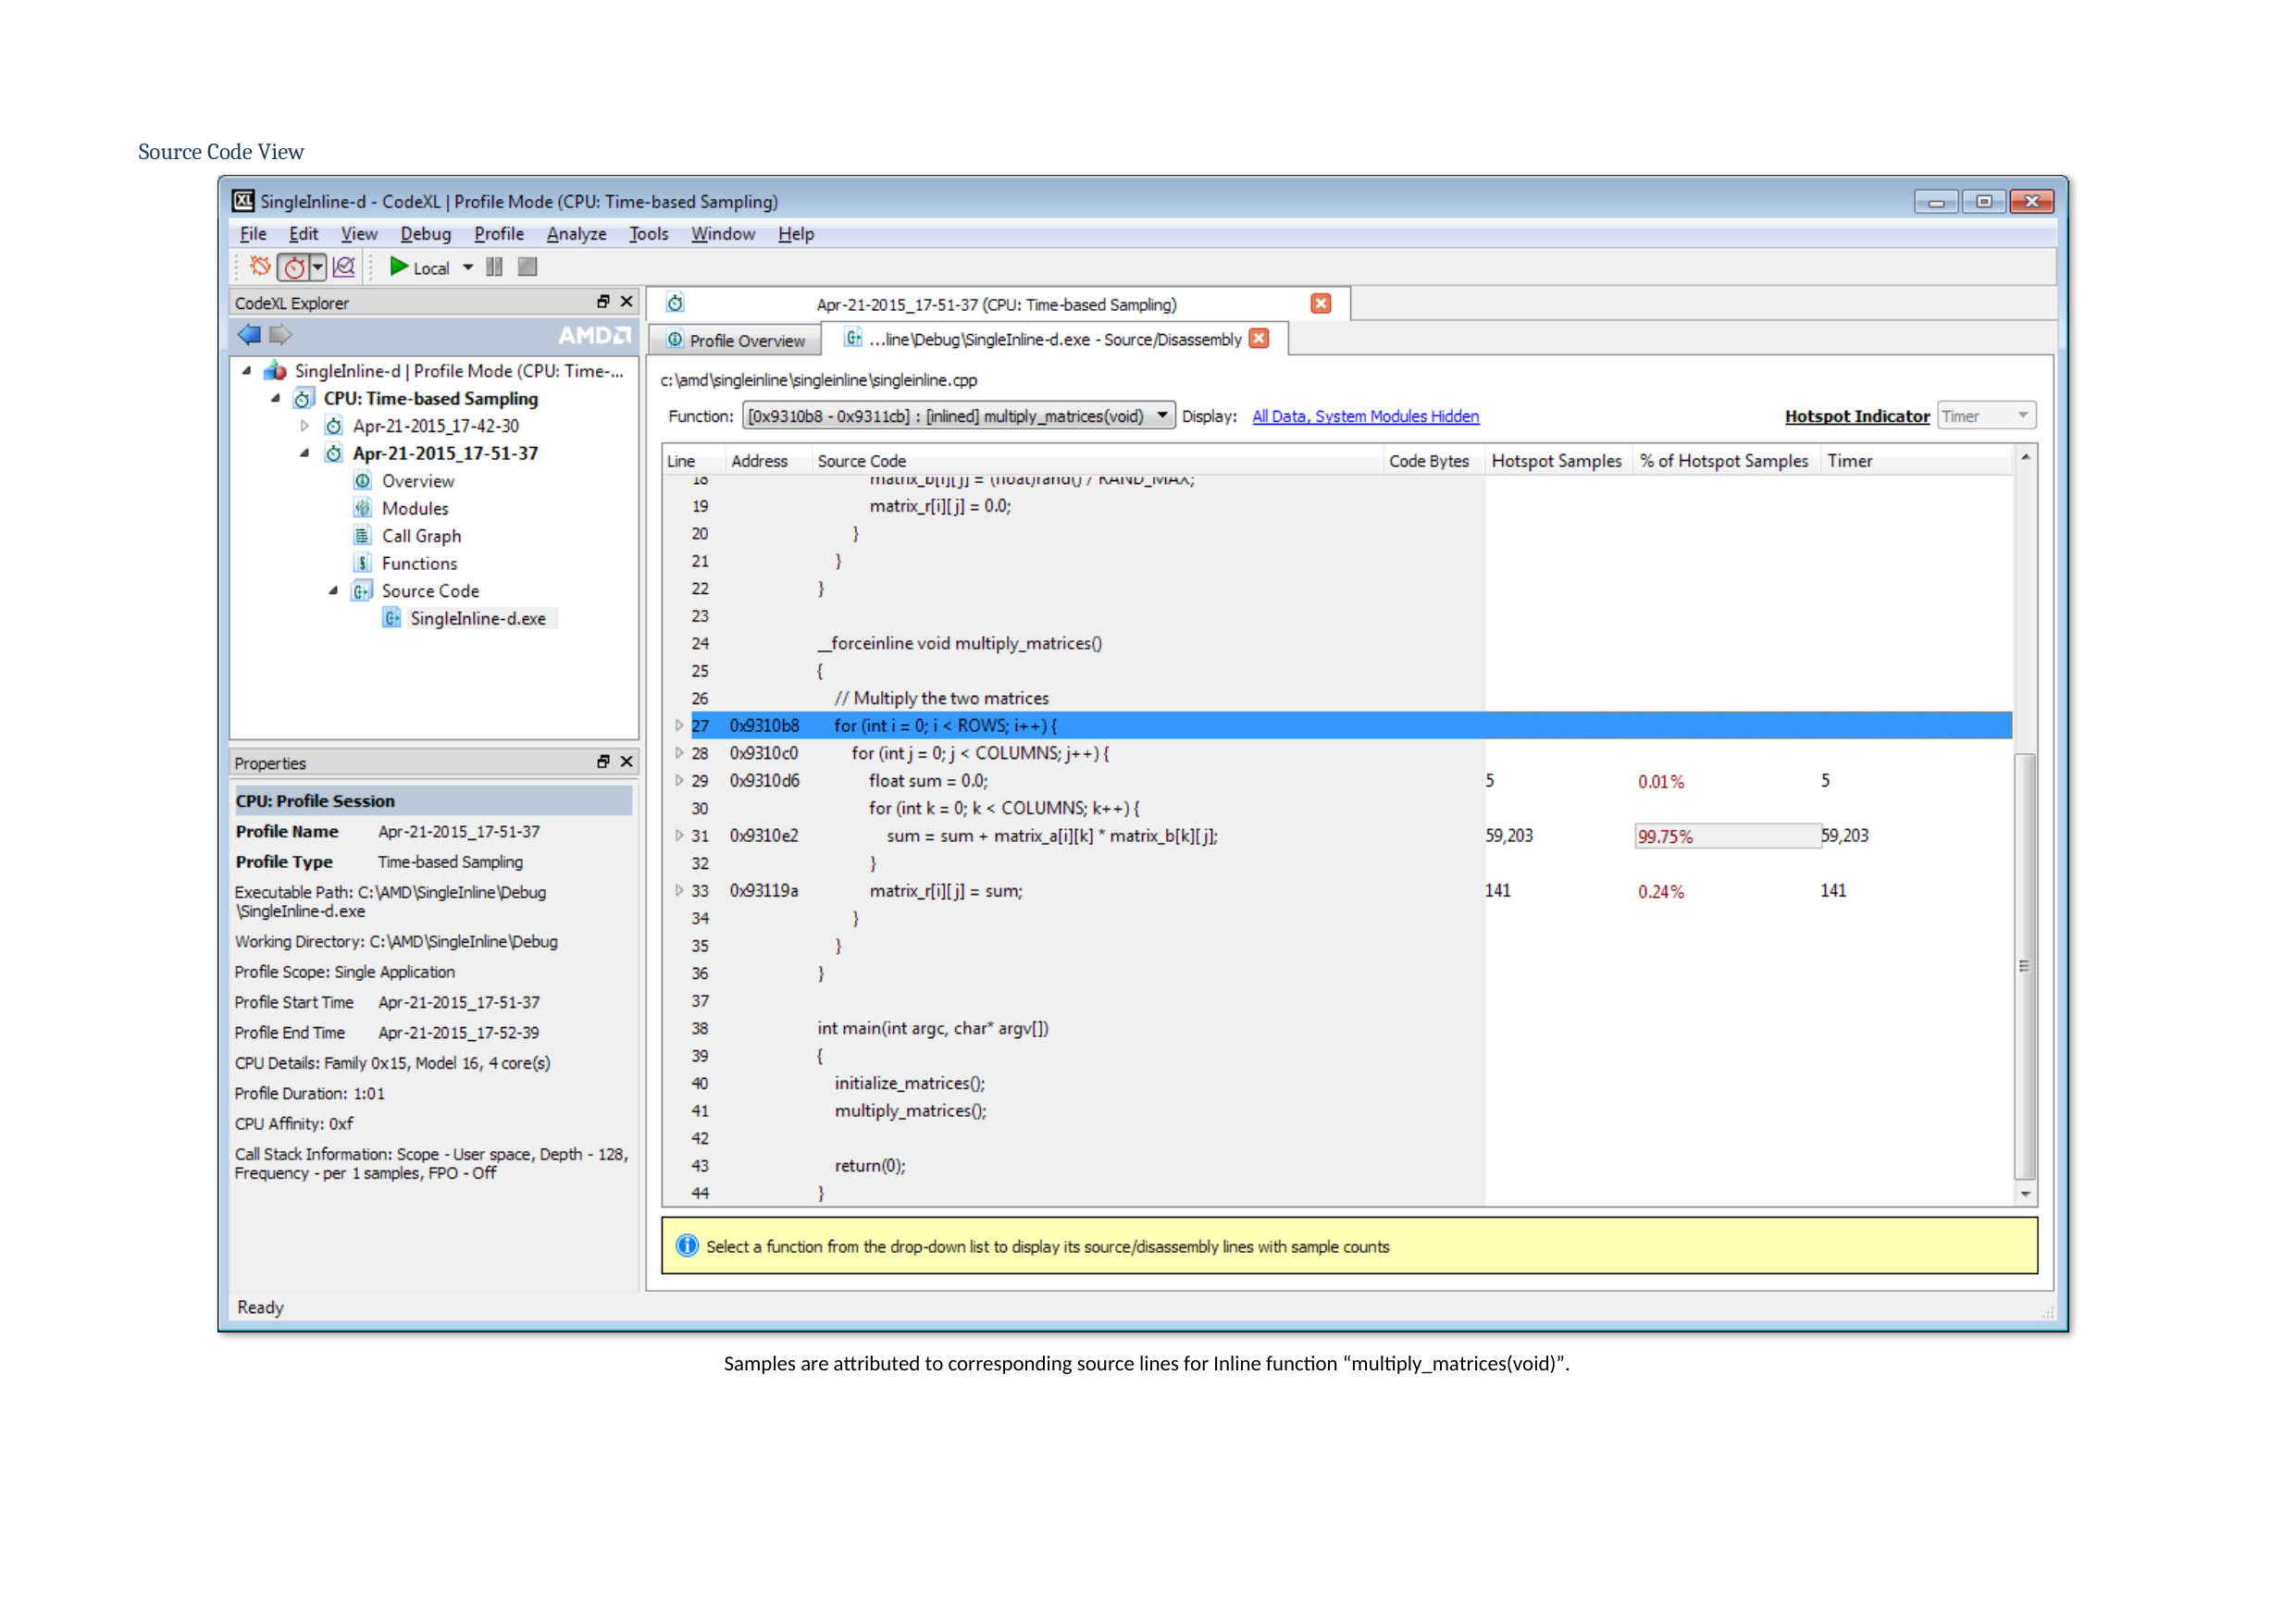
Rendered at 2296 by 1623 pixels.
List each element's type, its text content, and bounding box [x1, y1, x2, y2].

subtitle Source Code View [139, 139, 2156, 166]
picture [217, 175, 2069, 1332]
